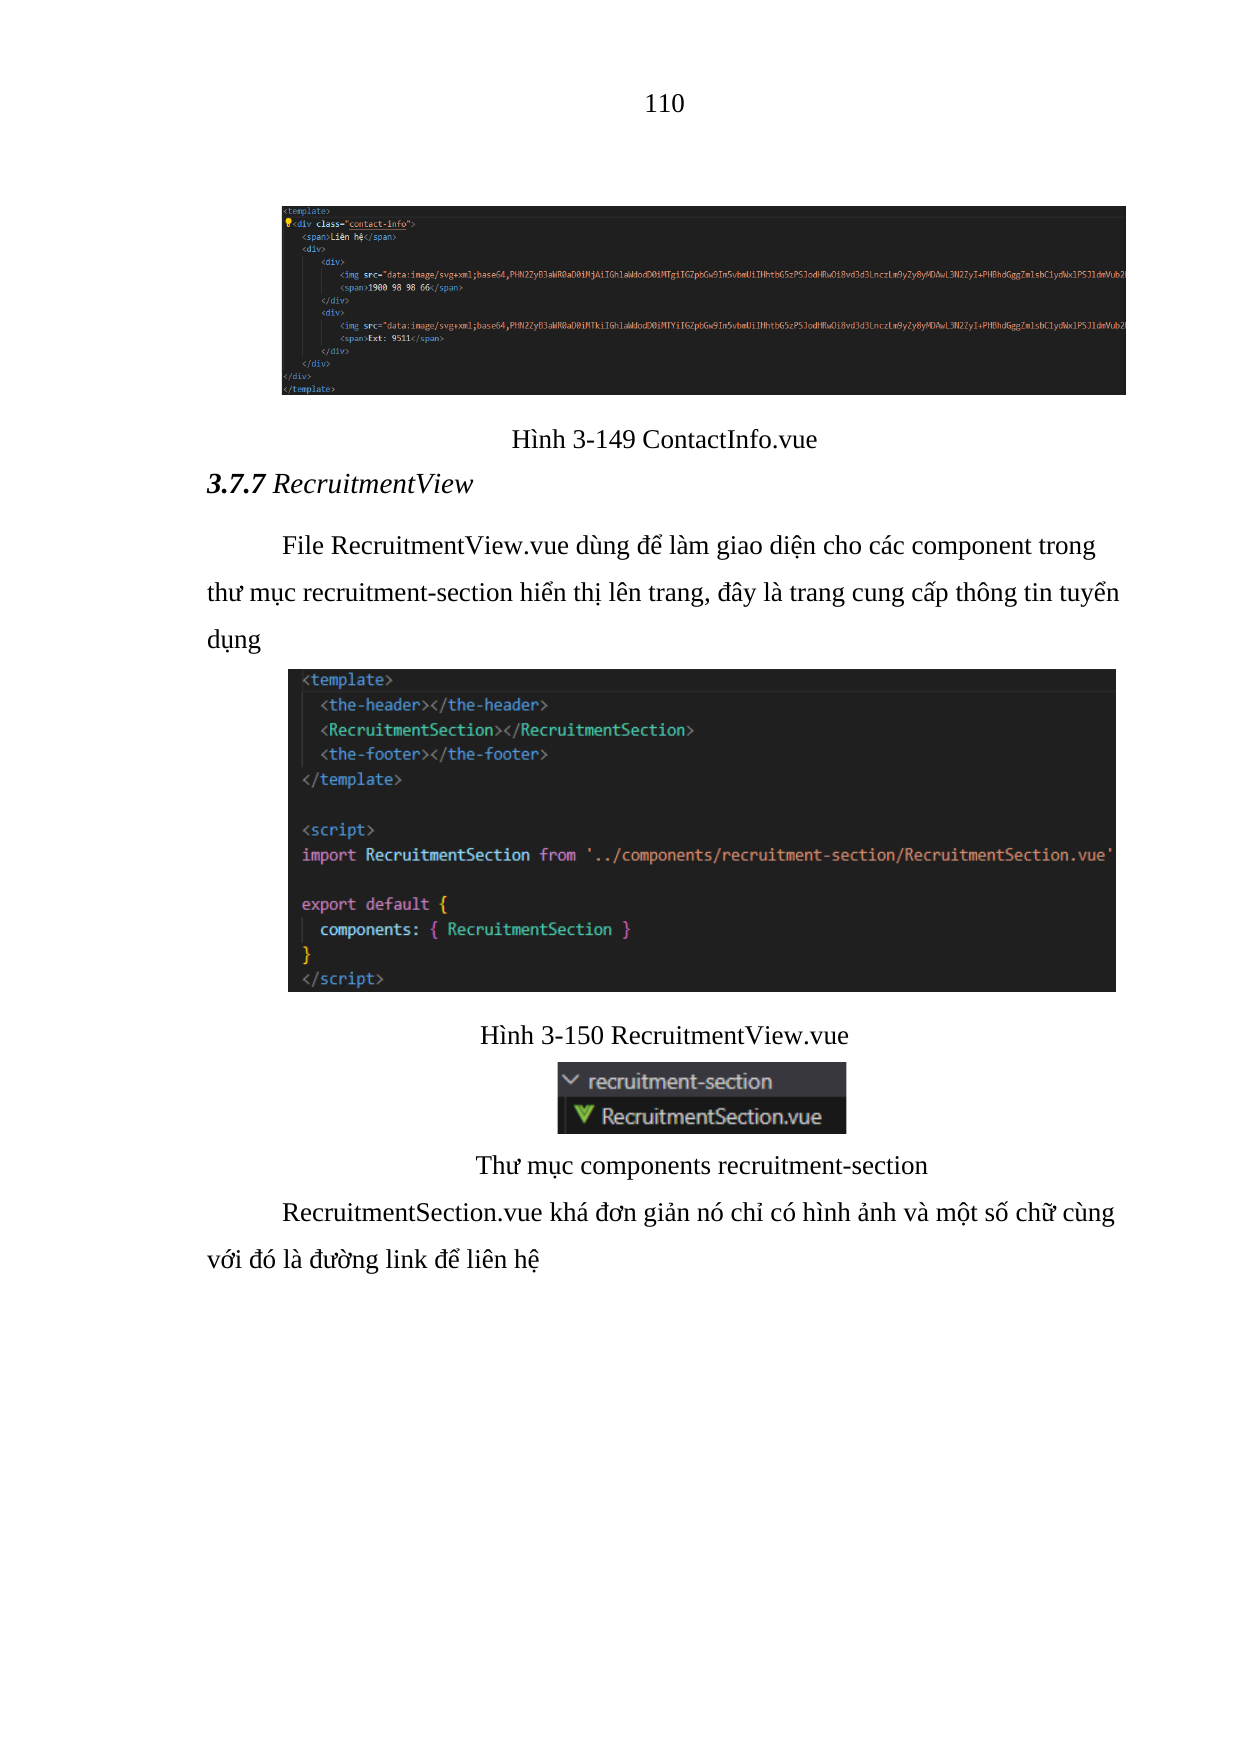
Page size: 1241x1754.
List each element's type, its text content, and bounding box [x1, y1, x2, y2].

picture [281, 206, 1126, 395]
text RecruitmentSection.vue khá đơn giản nó chỉ có hình ảnh và một số chữ cùng với đó là đường link để liên hệ [207, 1196, 1122, 1274]
subtitle RecruitmentView [207, 467, 1122, 500]
text Thư mục components recruitment-section [207, 1149, 1122, 1181]
text File RecruitmentView.vue dùng để làm giao diện cho các component trong thư mục recruitment-section hiển thị lên trang, đây là trang cung cấp thông tin tuyển dụng [207, 529, 1122, 654]
picture [557, 1062, 847, 1134]
picture [288, 669, 1116, 992]
